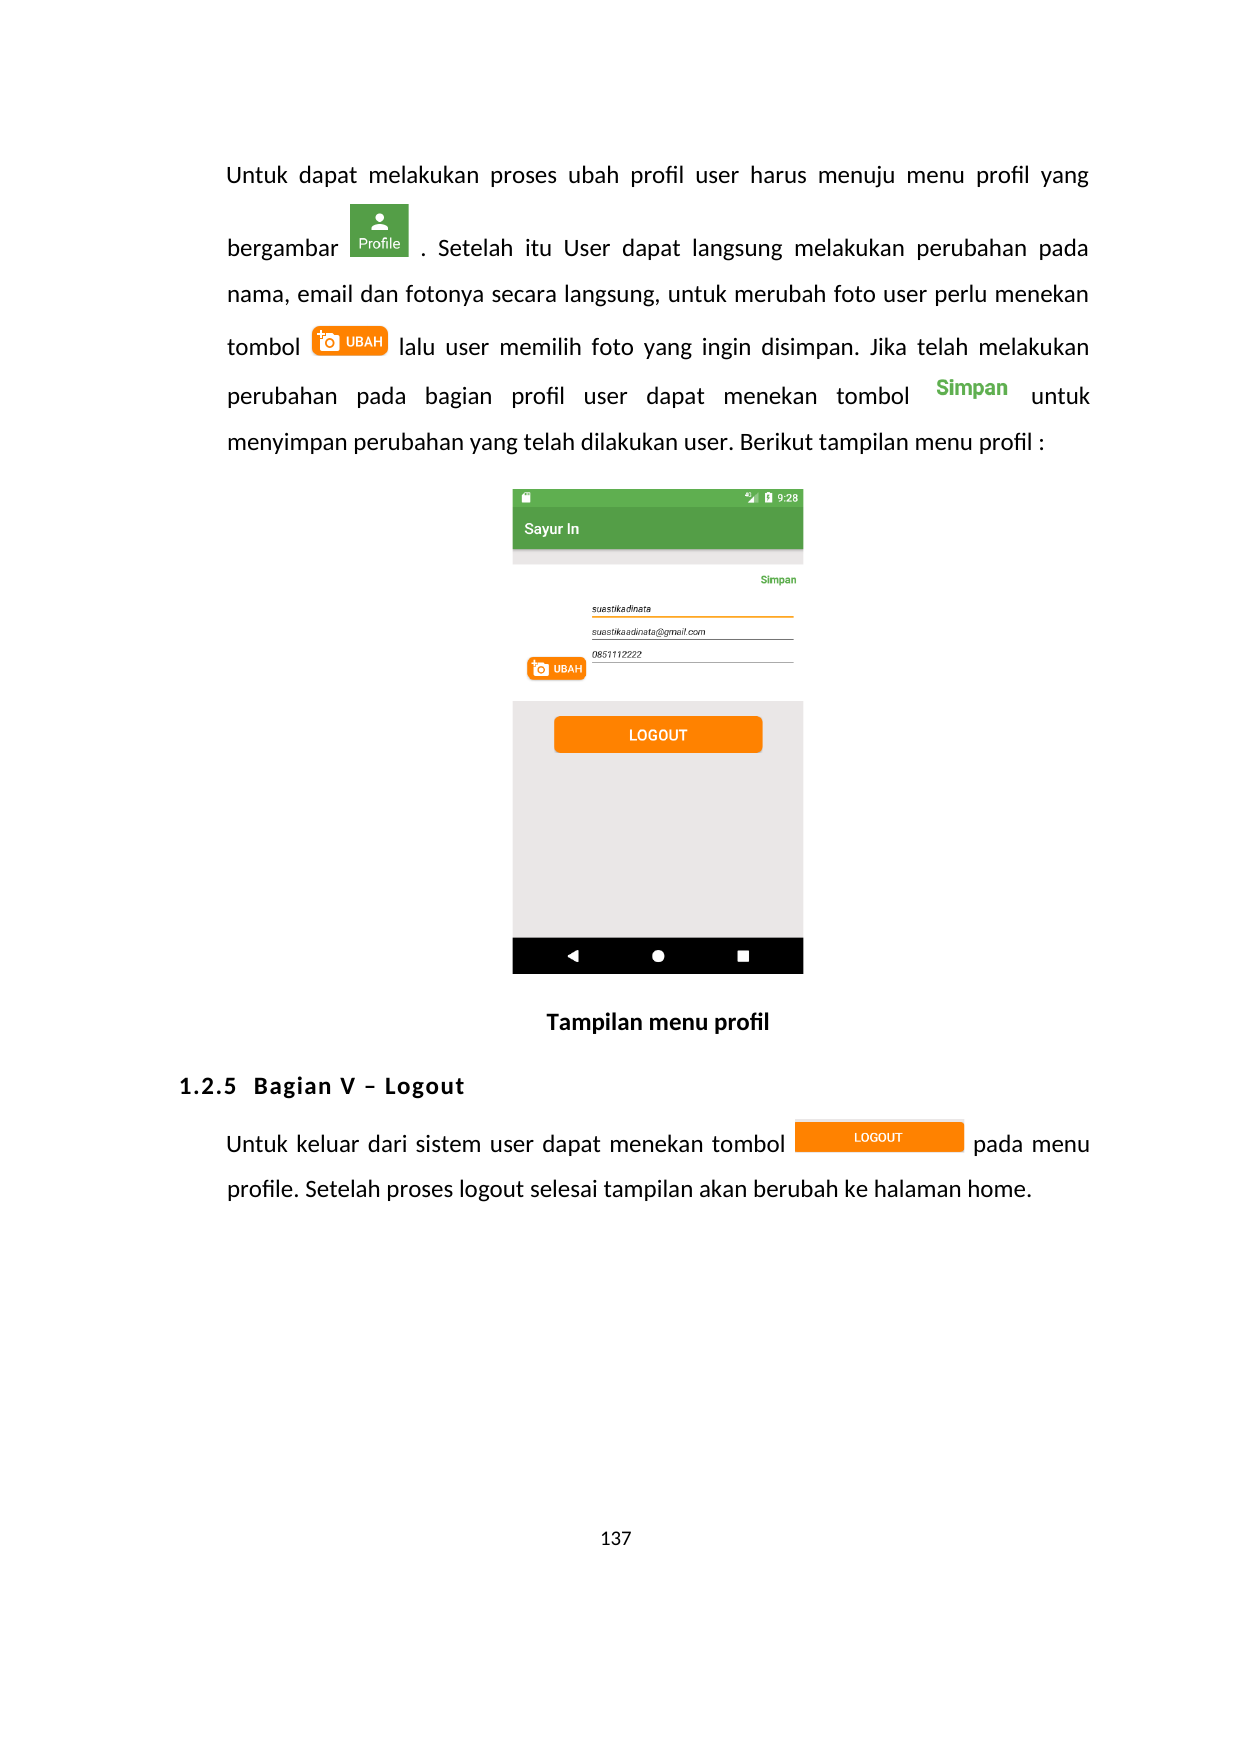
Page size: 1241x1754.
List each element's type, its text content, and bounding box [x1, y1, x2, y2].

picture [929, 377, 1013, 405]
text Untuk dapat melakukan proses ubah profil user harus menuju menu profil yang bergambar . Setelah itu User dapat langsung melakukan perubahan pada nama, email dan fotonya secara langsung, untuk merubah foto user perlu menekan tombol lalu user memilih foto yang ingin disimpan. Jika telah melakukan perubahan pada bagian profil user dapat menekan tombol untuk menyimpan perubahan yang telah dilakukan user. Berikut tampilan menu profil : [226, 159, 1090, 456]
picture [310, 323, 389, 356]
picture [350, 204, 409, 257]
text Tampilan menu profil [226, 1007, 1090, 1037]
picture [795, 1119, 965, 1153]
list Bagian V – Logout [179, 1070, 1090, 1101]
picture [512, 489, 804, 974]
text Untuk keluar dari sistem user dapat menekan tombol pada menu profile. Setelah proses logout selesai tampilan akan berubah ke halaman home. [226, 1119, 1090, 1204]
